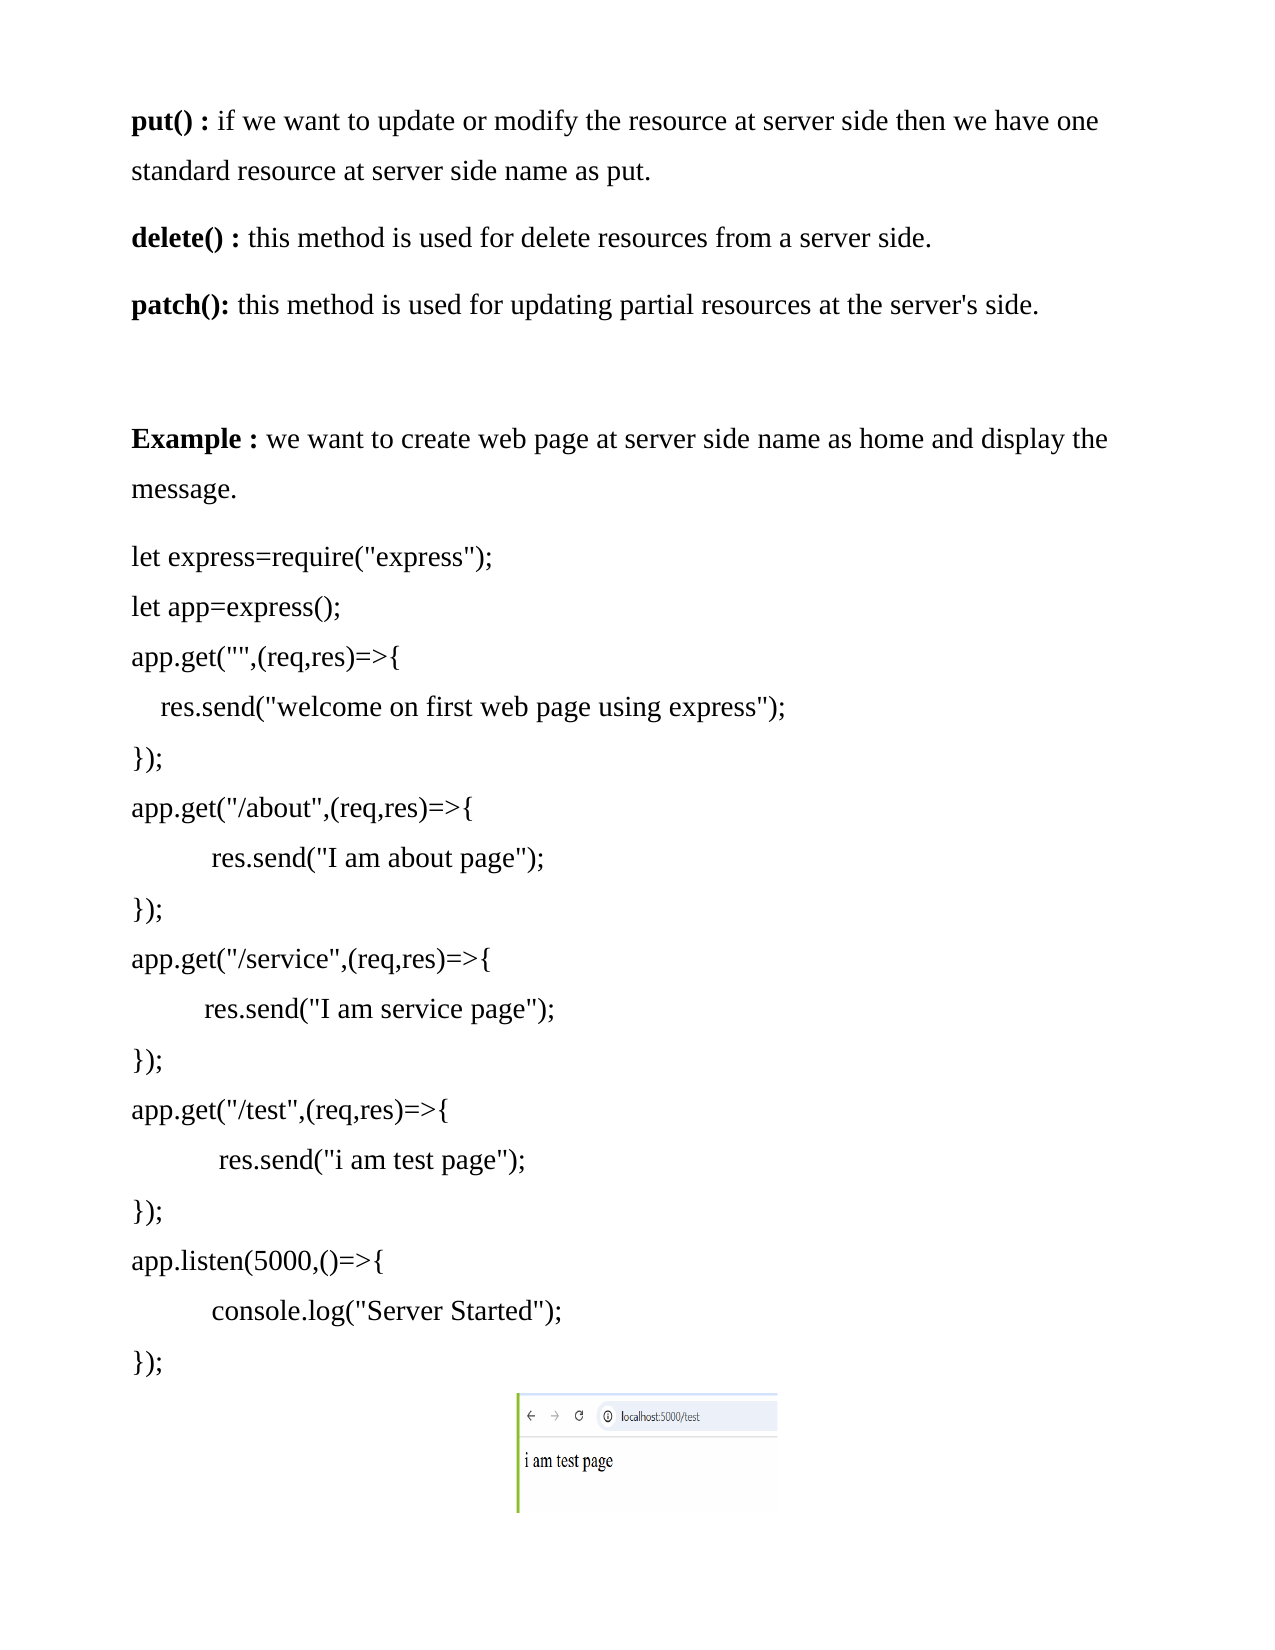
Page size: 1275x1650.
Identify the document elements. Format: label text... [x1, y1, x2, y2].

picture [516, 1393, 778, 1513]
text Example : we want to create web page at server side name as home and display the message. [131, 421, 1162, 505]
text app.get("",(req,res)=>{ [131, 639, 1162, 673]
text app.get("/test",(req,res)=>{ [131, 1092, 1162, 1126]
text app.get("/service",(req,res)=>{ [131, 941, 1162, 975]
text res.send("welcome on first web page using express"); [131, 689, 1162, 723]
text }); [131, 740, 1162, 773]
text res.send("I am about page"); [131, 841, 1162, 874]
text }); [131, 1344, 1162, 1377]
text res.send("i am test page"); [131, 1142, 1162, 1176]
text res.send("I am service page"); [131, 991, 1162, 1025]
text console.log("Server Started"); [131, 1293, 1162, 1327]
text app.get("/about",(req,res)=>{ [131, 790, 1162, 824]
text app.listen(5000,()=>{ [131, 1243, 1162, 1277]
text patch(): this method is used for updating partial resources at the server's side. [131, 287, 1162, 321]
text put() : if we want to update or modify the resource at server side then we have one standard resource at server side name as put. [131, 103, 1162, 187]
text }); [131, 1193, 1162, 1226]
text let express=require("express"); [131, 539, 1162, 572]
text let app=express(); [131, 589, 1162, 622]
text }); [131, 1042, 1162, 1075]
text delete() : this method is used for delete resources from a server side. [131, 220, 1162, 254]
text }); [131, 891, 1162, 924]
